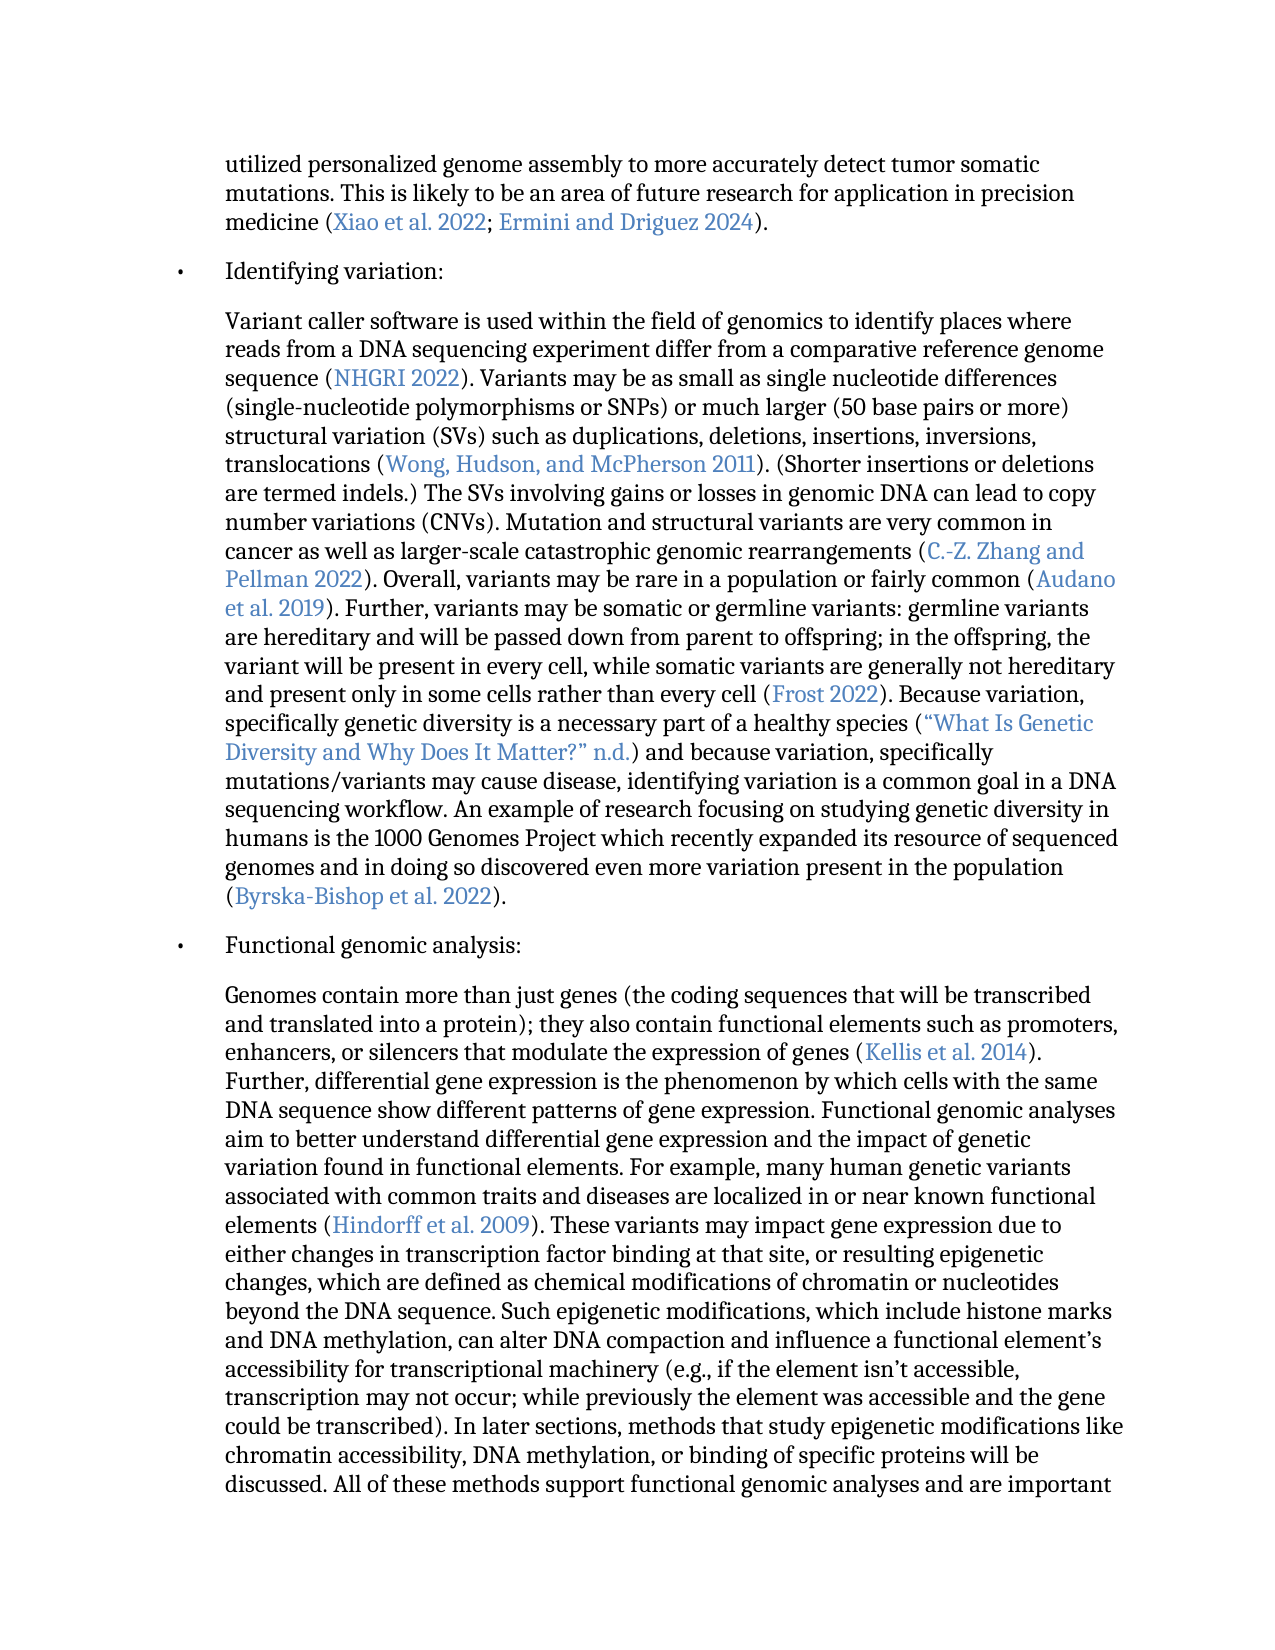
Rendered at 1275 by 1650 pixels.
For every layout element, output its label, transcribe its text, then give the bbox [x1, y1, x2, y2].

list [175, 981, 1125, 1498]
list Identifying variation: [175, 257, 1125, 286]
list Functional genomic analysis: [175, 931, 1125, 960]
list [175, 150, 1125, 236]
list Variant caller software is used within the field of genomics to identify places where reads from a DNA sequencing experiment differ from a comparative reference genome sequence (NHGRI 2022). Variants may be as small as single nucleotide differences (single-nucleotide polymorphisms or SNPs) or much larger (50 base pairs or more) structural variation (SVs) such as duplications, deletions, insertions, inversions, translocations (Wong, Hudson, and McPherson 2011). (Shorter insertions or deletions are termed indels.) The SVs involving gains or losses in genomic DNA can lead to copy number variations (CNVs). Mutation and structural variants are very common in cancer as well as larger-scale catastrophic genomic rearrangements (C.-Z. Zhang and Pellman 2022). Overall, variants may be rare in a population or fairly common (Audano et al. 2019). Further, variants may be somatic or germline variants: germline variants are hereditary and will be passed down from parent to offspring; in the offspring, the variant will be present in every cell, while somatic variants are generally not hereditary and present only in some cells rather than every cell (Frost 2022). Because variation, specifically genetic diversity is a necessary part of a healthy species (“What Is Genetic Diversity and Why Does It Matter?” n.d.) and because variation, specifically mutations/variants may cause disease, identifying variation is a common goal in a DNA sequencing workflow. An example of research focusing on studying genetic diversity in humans is the 1000 Genomes Project which recently expanded its resource of sequenced genomes and in doing so discovered even more variation present in the population (Byrska-Bishop et al. 2022). [175, 307, 1125, 910]
